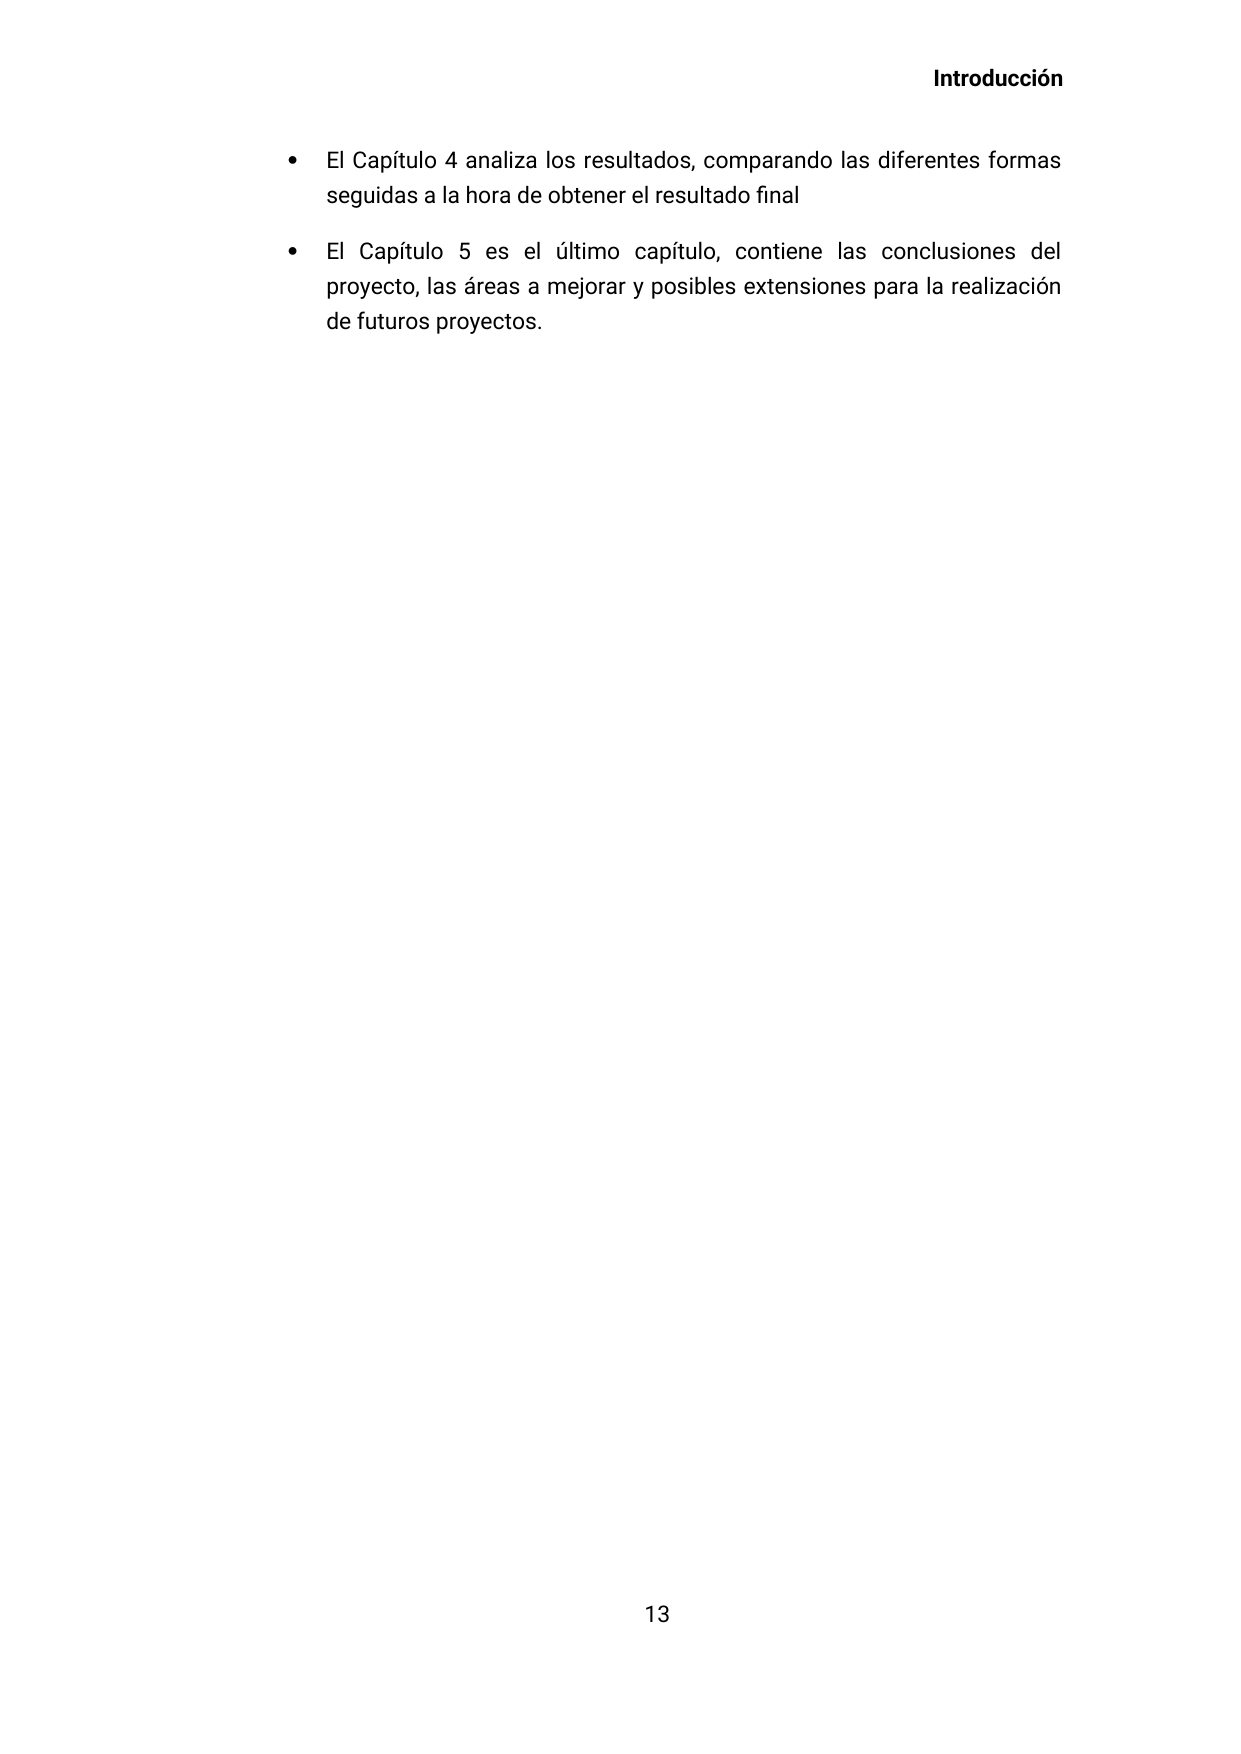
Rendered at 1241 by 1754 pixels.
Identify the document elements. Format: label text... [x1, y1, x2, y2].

list El Capítulo 4 analiza los resultados, comparando las diferentes formas seguidas a la hora de obtener el resultado final [288, 148, 1063, 209]
list El Capítulo 5 es el último capítulo, contiene las conclusiones del proyecto, las áreas a mejorar y posibles extensiones para la realización de futuros proyectos. [288, 238, 1063, 335]
